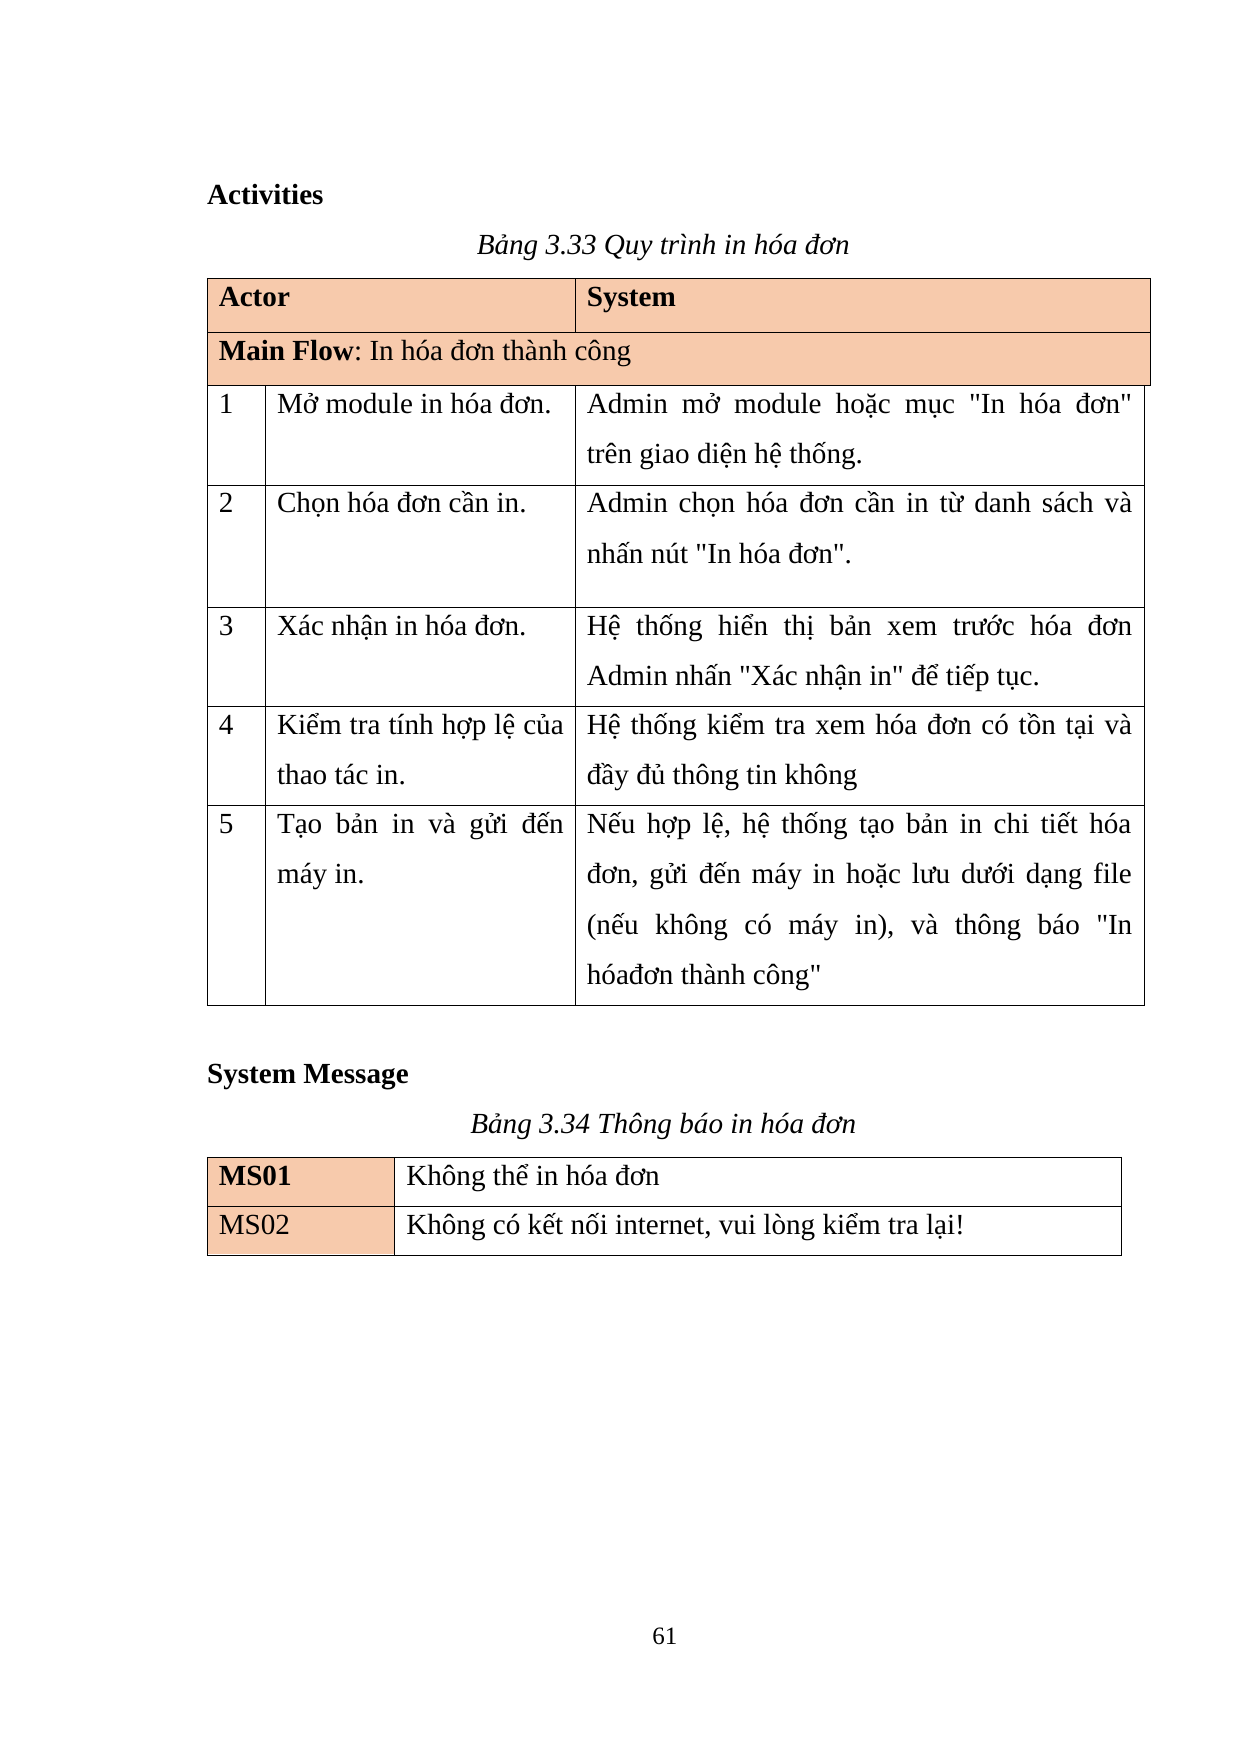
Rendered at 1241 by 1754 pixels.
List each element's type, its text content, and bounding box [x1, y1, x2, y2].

table_cell Xác nhận in hóa đơn. [266, 608, 575, 706]
table_header System [576, 279, 1150, 332]
table_header Actor [208, 279, 575, 332]
table_cell Mở module in hóa đơn. [266, 386, 575, 484]
table_cell 2 [208, 486, 265, 607]
table_cell Chọn hóa đơn cần in. [266, 486, 575, 607]
table_cell Tạo bản in và gửi đến máy in. [266, 806, 575, 1005]
table_cell Hệ thống kiểm tra xem hóa đơn có tồn tại và đầy đủ thông tin không [576, 707, 1144, 805]
table_cell Không có kết nối internet, vui lòng kiểm tra lại! [395, 1207, 1121, 1254]
table_cell Kiểm tra tính hợp lệ của thao tác in. [266, 707, 575, 805]
table_cell Nếu hợp lệ, hệ thống tạo bản in chi tiết hóa đơn, gửi đến máy in hoặc lưu dưới dạng file (nếu không có máy in), và thông báo "In hóađơn thành công" [576, 806, 1144, 1005]
table_cell 1 [208, 386, 265, 484]
table_cell Hệ thống hiển thị bản xem trước hóa đơn Admin nhấn "Xác nhận in" để tiếp tục. [576, 608, 1144, 706]
text Bảng 3.34 Thông báo in hóa đơn [207, 1107, 1122, 1140]
table_cell 5 [208, 806, 265, 1005]
table_cell 4 [208, 707, 265, 805]
table_cell Main Flow: In hóa đơn thành công [208, 333, 1150, 385]
text Activities [207, 177, 1122, 211]
text System Message [207, 1056, 1122, 1090]
table_cell MS02 [208, 1207, 394, 1254]
table_cell Admin mở module hoặc mục "In hóa đơn" trên giao diện hệ thống. [576, 386, 1144, 484]
text Bảng 3.33 Quy trình in hóa đơn [207, 227, 1122, 261]
table_cell Admin chọn hóa đơn cần in từ danh sách và nhấn nút "In hóa đơn". [576, 486, 1144, 607]
table_cell 3 [208, 608, 265, 706]
table_header Không thể in hóa đơn [395, 1158, 1121, 1206]
table_header MS01 [208, 1158, 394, 1206]
